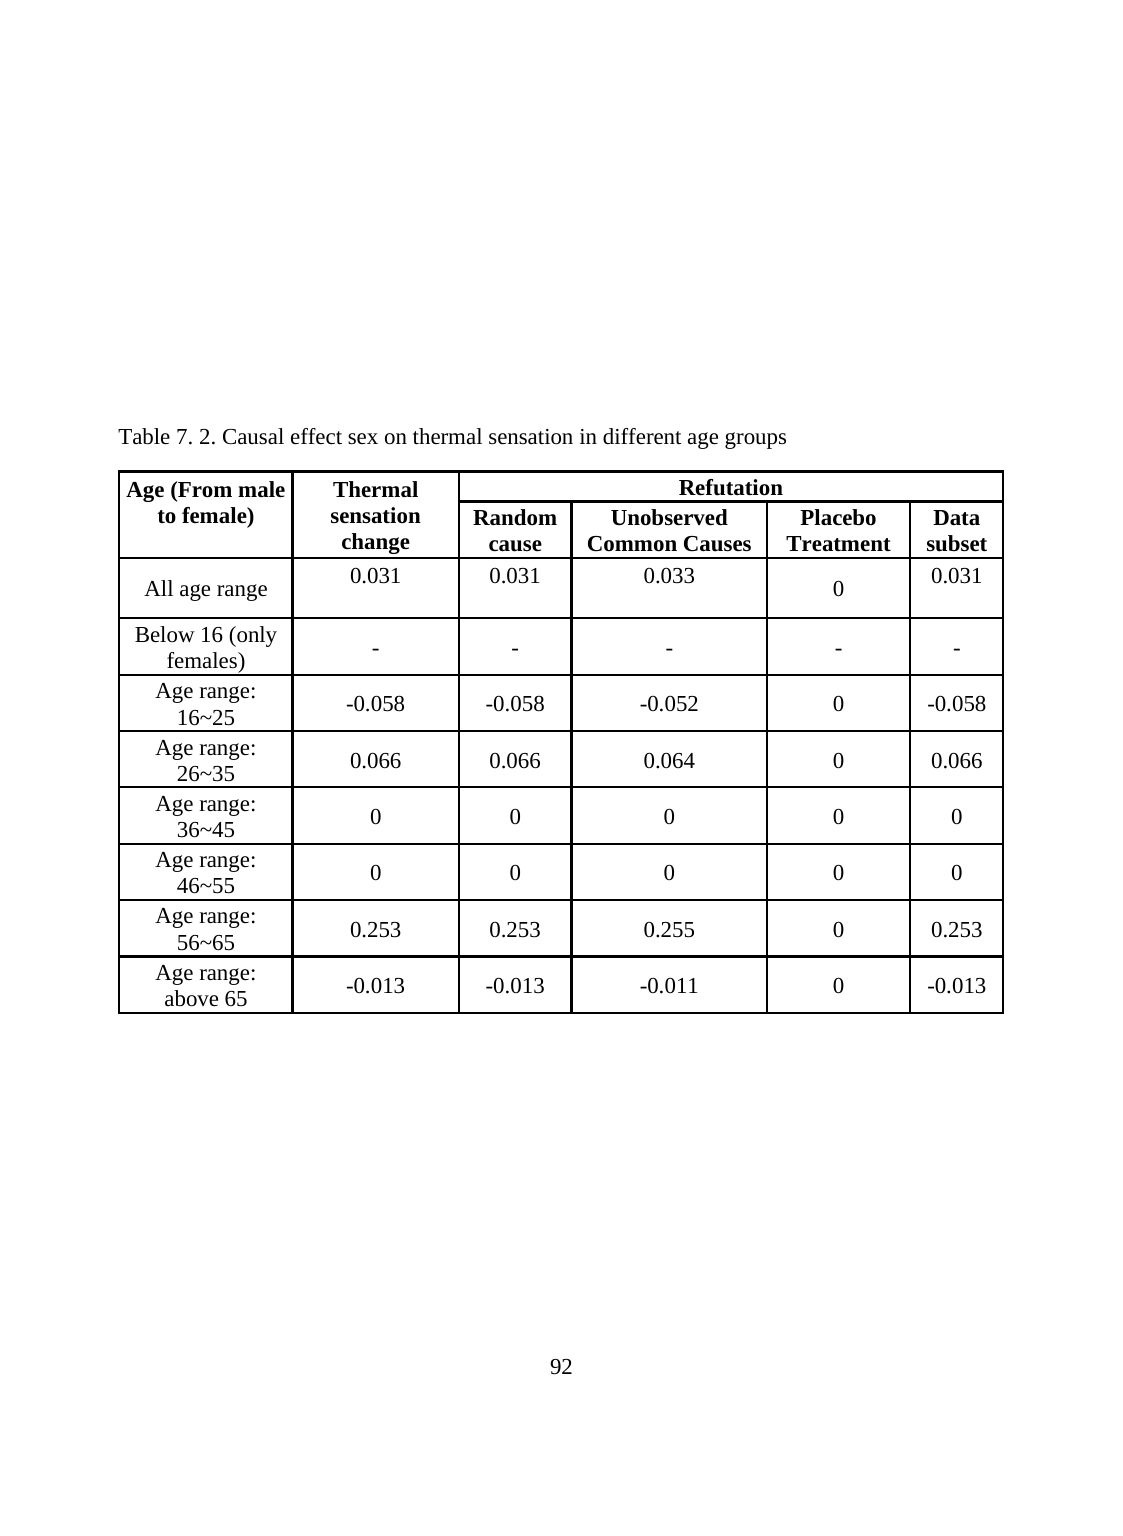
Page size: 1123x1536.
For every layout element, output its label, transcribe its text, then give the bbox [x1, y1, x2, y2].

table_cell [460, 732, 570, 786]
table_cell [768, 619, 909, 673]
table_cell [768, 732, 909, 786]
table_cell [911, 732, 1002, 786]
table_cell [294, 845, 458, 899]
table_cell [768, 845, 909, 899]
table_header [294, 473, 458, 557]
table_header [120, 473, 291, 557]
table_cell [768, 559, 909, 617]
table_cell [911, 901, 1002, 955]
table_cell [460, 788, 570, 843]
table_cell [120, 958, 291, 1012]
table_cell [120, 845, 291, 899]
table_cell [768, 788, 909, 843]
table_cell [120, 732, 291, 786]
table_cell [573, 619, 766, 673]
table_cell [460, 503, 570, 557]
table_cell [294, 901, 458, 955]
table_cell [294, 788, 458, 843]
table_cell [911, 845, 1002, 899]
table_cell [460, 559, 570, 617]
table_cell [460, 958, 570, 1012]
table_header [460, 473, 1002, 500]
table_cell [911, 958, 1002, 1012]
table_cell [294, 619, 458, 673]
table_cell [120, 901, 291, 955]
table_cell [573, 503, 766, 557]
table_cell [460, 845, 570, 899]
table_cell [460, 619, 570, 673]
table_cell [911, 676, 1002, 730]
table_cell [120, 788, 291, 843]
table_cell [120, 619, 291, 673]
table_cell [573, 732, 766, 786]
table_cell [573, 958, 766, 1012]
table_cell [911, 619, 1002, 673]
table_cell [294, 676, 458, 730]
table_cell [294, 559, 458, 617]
text Table 7. 2. Causal effect sex on thermal sensation in different age groups [118, 423, 1004, 449]
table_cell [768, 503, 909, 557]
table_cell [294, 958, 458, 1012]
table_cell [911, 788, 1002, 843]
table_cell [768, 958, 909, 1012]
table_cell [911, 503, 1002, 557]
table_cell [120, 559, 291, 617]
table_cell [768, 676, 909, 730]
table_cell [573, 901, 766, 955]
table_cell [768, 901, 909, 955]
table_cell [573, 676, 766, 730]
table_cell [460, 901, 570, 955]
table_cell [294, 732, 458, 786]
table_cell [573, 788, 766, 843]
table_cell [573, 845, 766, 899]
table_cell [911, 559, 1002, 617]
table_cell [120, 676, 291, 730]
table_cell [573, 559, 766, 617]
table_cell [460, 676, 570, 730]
